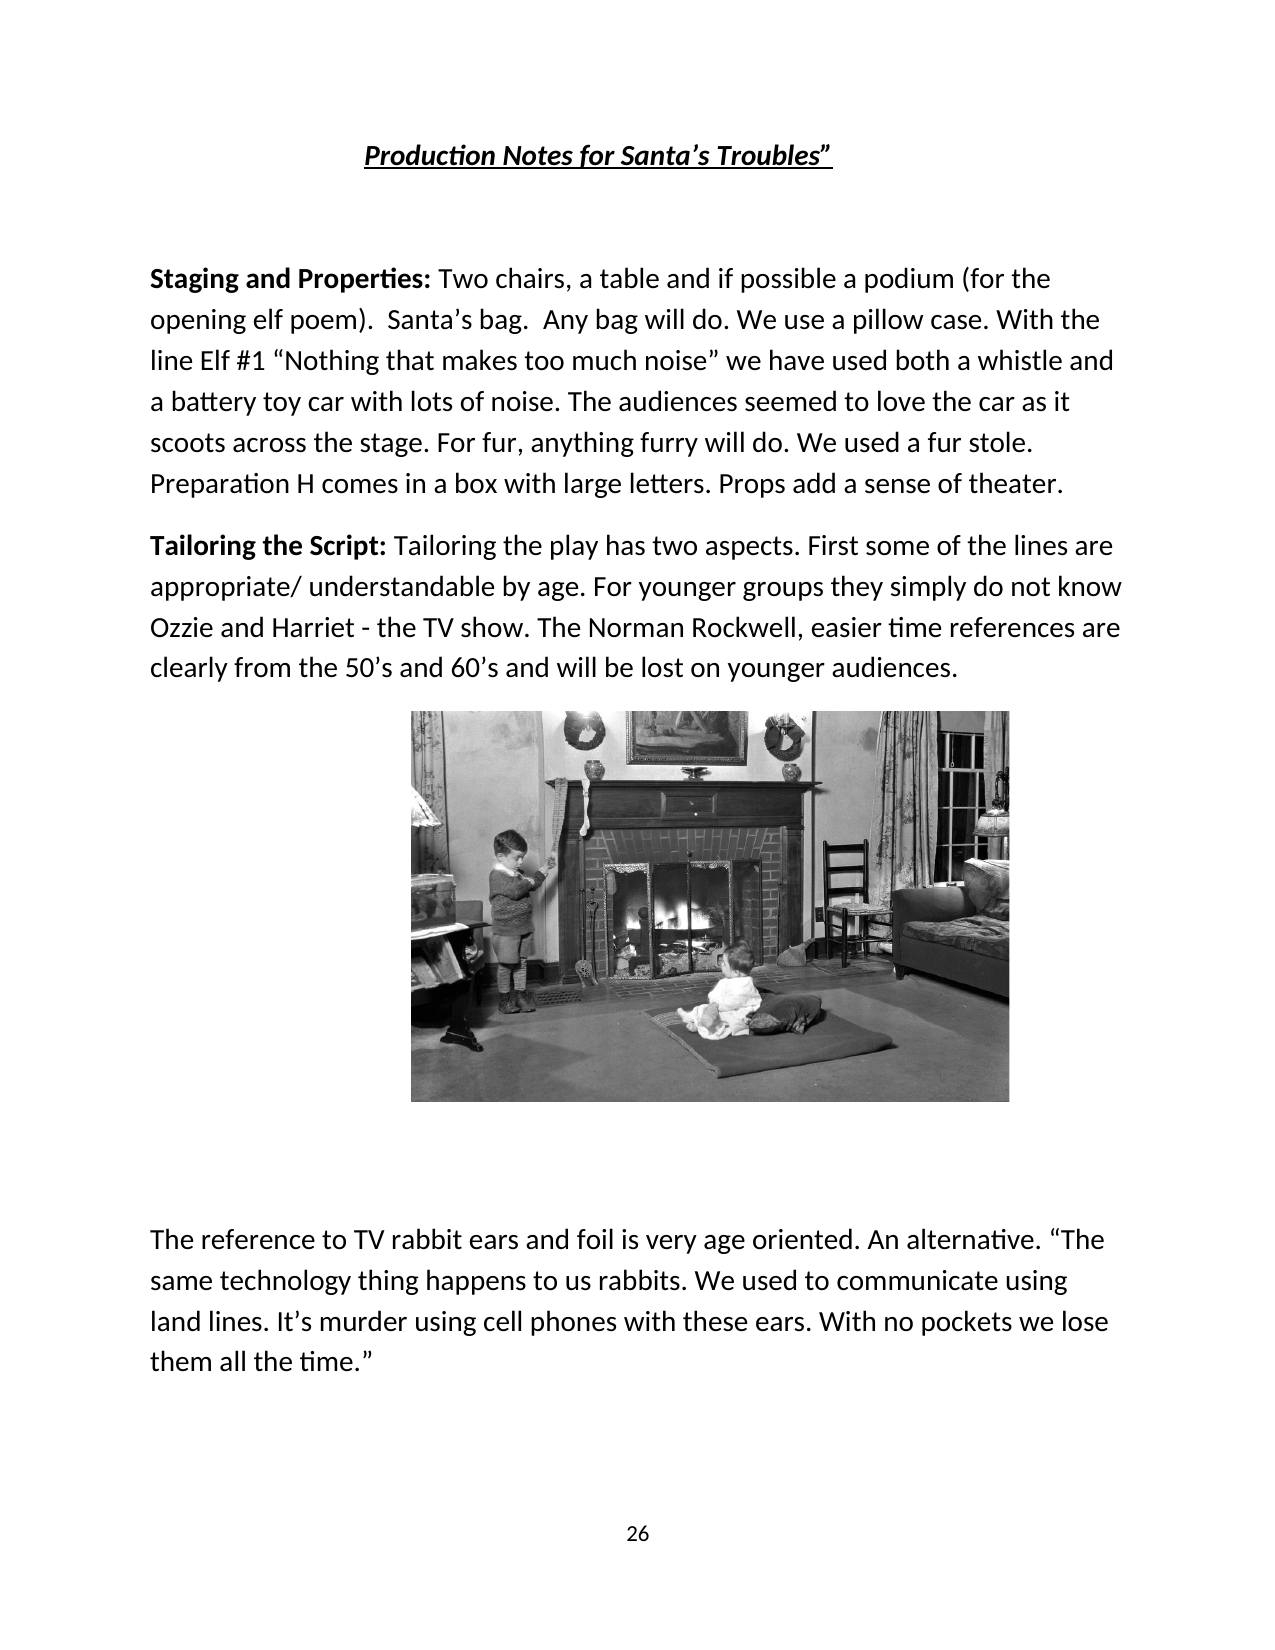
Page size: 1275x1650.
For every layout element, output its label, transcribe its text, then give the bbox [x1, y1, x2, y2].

picture [411, 711, 1010, 1102]
text The reference to TV rabbit ears and foil is very age oriented. An alternative. “The same technology thing happens to us rabbits. We used to communicate using land lines. It’s murder using cell phones with these ears. With no pockets we lose them all the time.” [150, 1221, 1125, 1379]
text Staging and Properties: Two chairs, a table and if possible a podium (for the opening elf poem). Santa’s bag. Any bag will do. We use a pillow case. With the line Elf #1 “Nothing that makes too much noise” we have used both a whistle and a battery toy car with lots of noise. The audiences seemed to love the car as it scoots across the stage. For fur, anything furry will do. We used a fur stole. Preparation H comes in a box with large letters. Props add a sense of theater. [150, 260, 1125, 501]
text Tailoring the Script: Tailoring the play has two aspects. First some of the lines are appropriate/ understandable by age. For younger groups they simply do not know Ozzie and Harriet - the TV show. The Norman Rockwell, easier time references are clearly from the 50’s and 60’s and will be lost on younger audiences. [150, 527, 1125, 685]
text Production Notes for Santa’s Troubles” [75, 137, 1125, 172]
